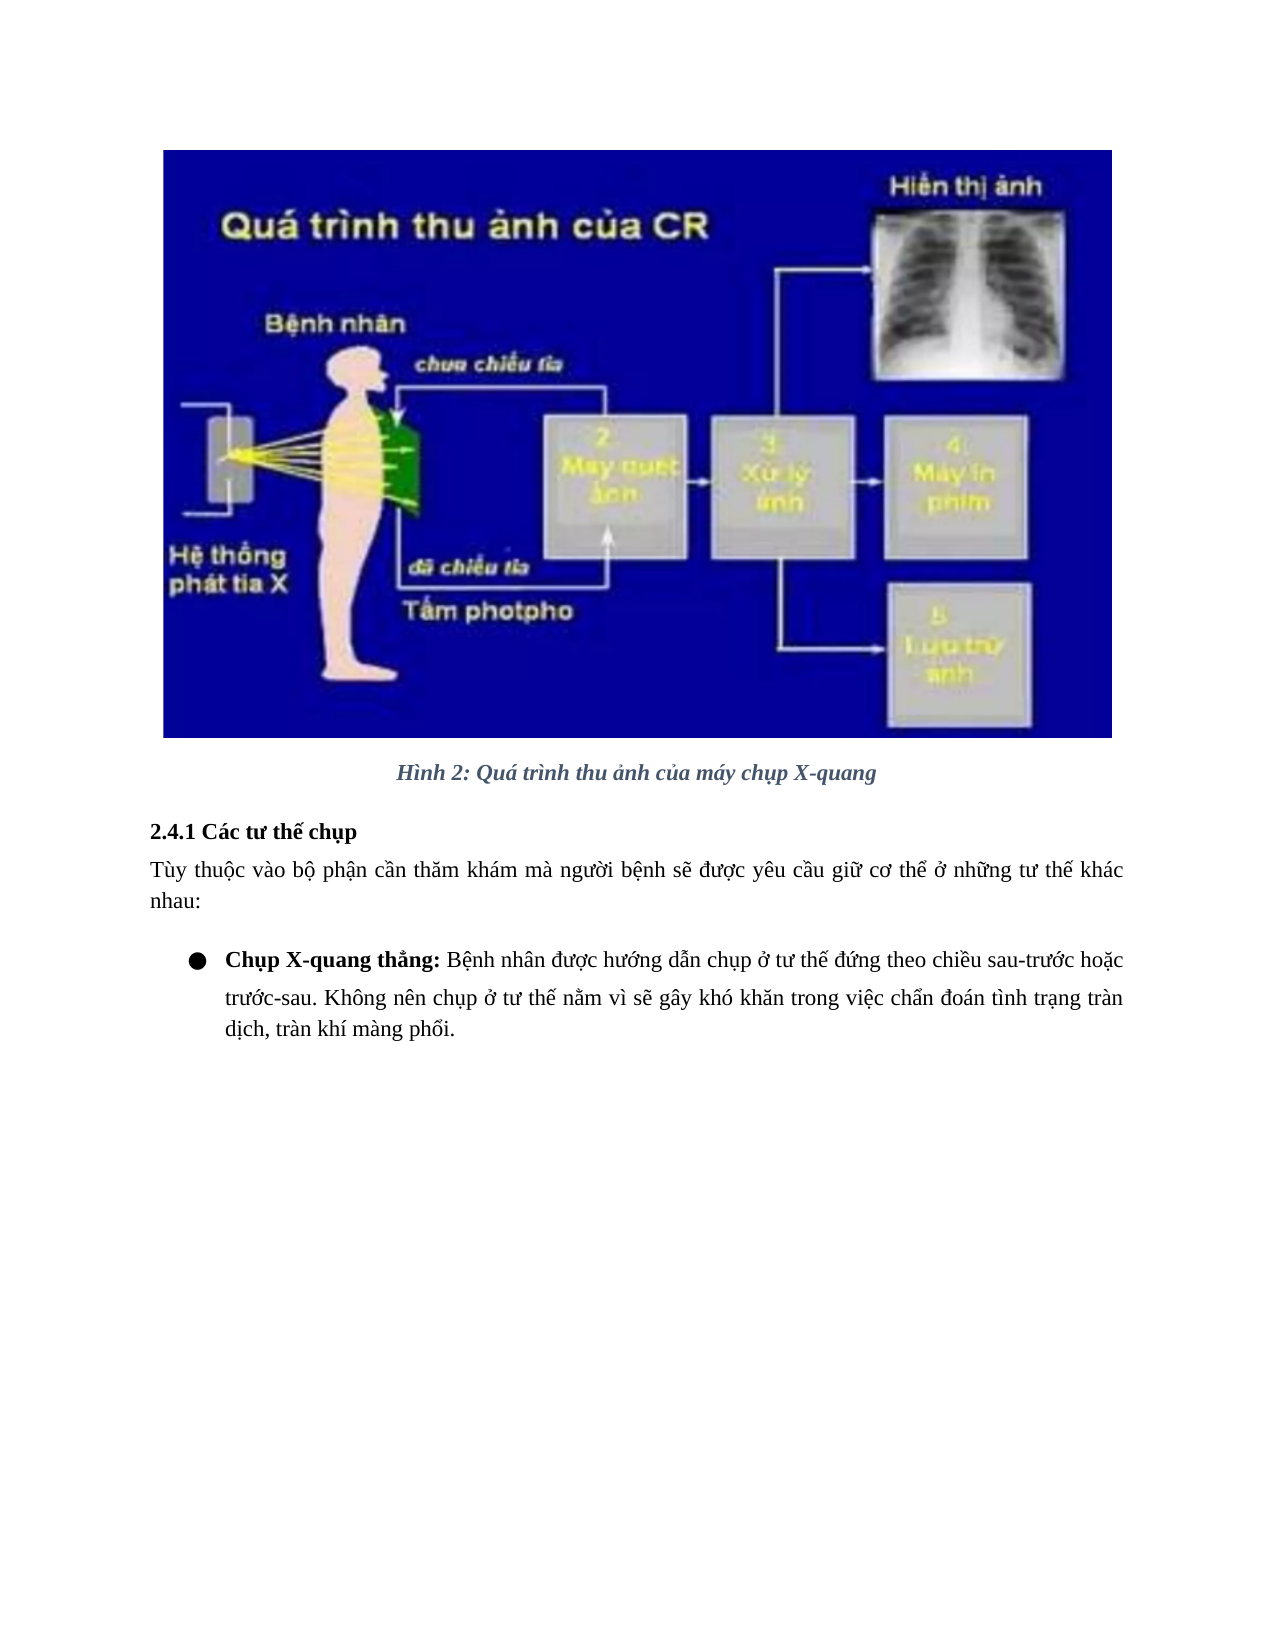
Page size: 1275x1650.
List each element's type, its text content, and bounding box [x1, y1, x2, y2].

picture [163, 150, 1112, 738]
list Chụp X-quang thẳng: Bệnh nhân được hướng dẫn chụp ở tư thế đứng theo chiều sau-trước hoặc trước-sau. Không nên chụp ở tư thế nằm vì sẽ gây khó khăn trong việc chẩn đoán tình trạng tràn dịch, tràn khí màng phổi. [187, 934, 1125, 1041]
subtitle 2.4.1 Các tư thế chụp [150, 818, 1125, 844]
text Hình 2: Quá trình thu ảnh của máy chụp X-quang [150, 759, 1125, 785]
text Tùy thuộc vào bộ phận cần thăm khám mà người bệnh sẽ được yêu cầu giữ cơ thể ở những tư thế khác nhau: [150, 857, 1125, 913]
